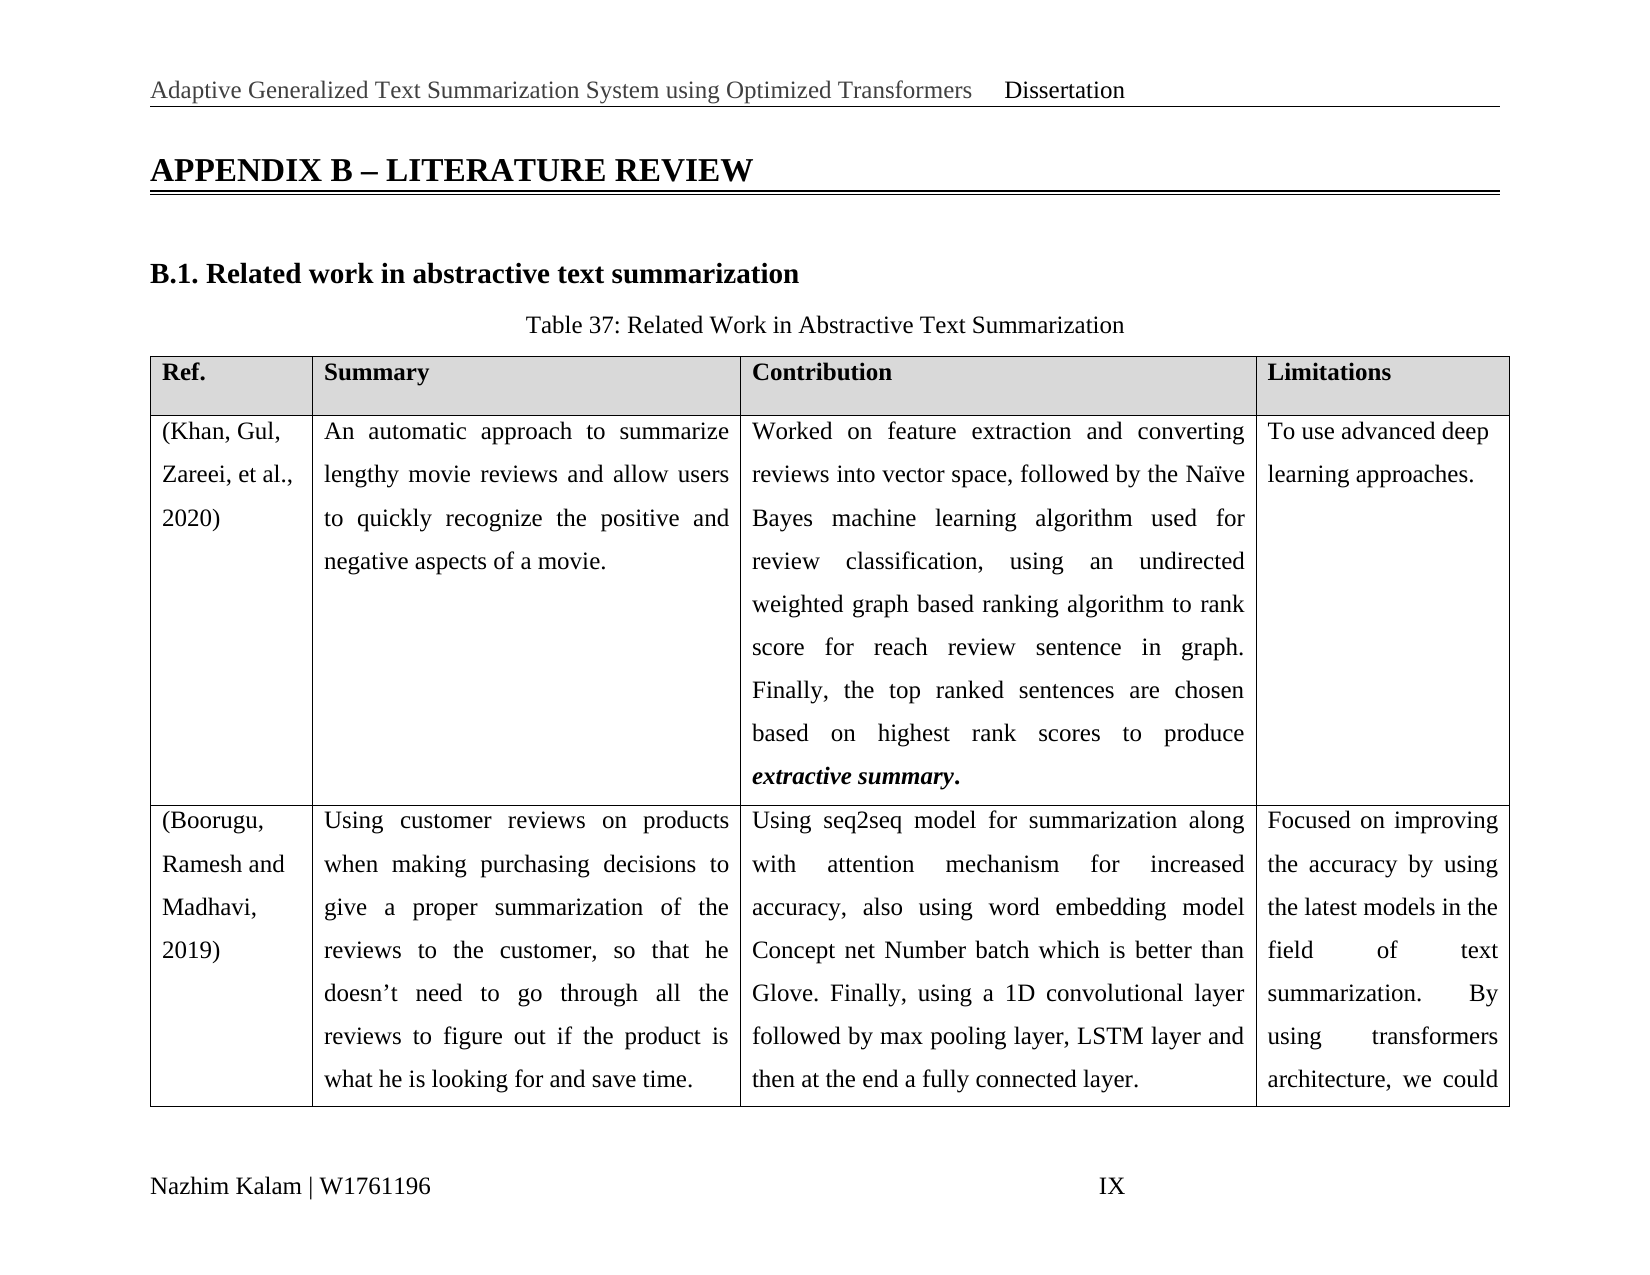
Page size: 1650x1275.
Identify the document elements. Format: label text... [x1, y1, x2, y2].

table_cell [741, 806, 1256, 1106]
table_cell (Khan, Gul, Zareei, et al., 2020) [151, 416, 312, 804]
table_header Summary [313, 357, 740, 415]
subtitle APPENDIX B – LITERATURE REVIEW [150, 150, 1500, 190]
table_cell To use advanced deep learning approaches. [1257, 416, 1509, 804]
table_header Contribution [741, 357, 1256, 415]
subtitle B.1. Related work in abstractive text summarization [150, 256, 1500, 289]
table_header Limitations [1257, 357, 1509, 415]
table_header Ref. [151, 357, 312, 415]
table_cell Worked on feature extraction and converting reviews into vector space, followed by the Naïve Bayes machine learning algorithm used for review classification, using an undirected weighted graph based ranking algorithm to rank score for reach review sentence in graph. Finally, the top ranked sentences are chosen based on highest rank scores to produce extractive summary. [741, 416, 1256, 804]
table_cell An automatic approach to summarize lengthy movie reviews and allow users to quickly recognize the positive and negative aspects of a movie. [313, 416, 740, 804]
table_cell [151, 806, 312, 1106]
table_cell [313, 806, 740, 1106]
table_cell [1257, 806, 1509, 1106]
